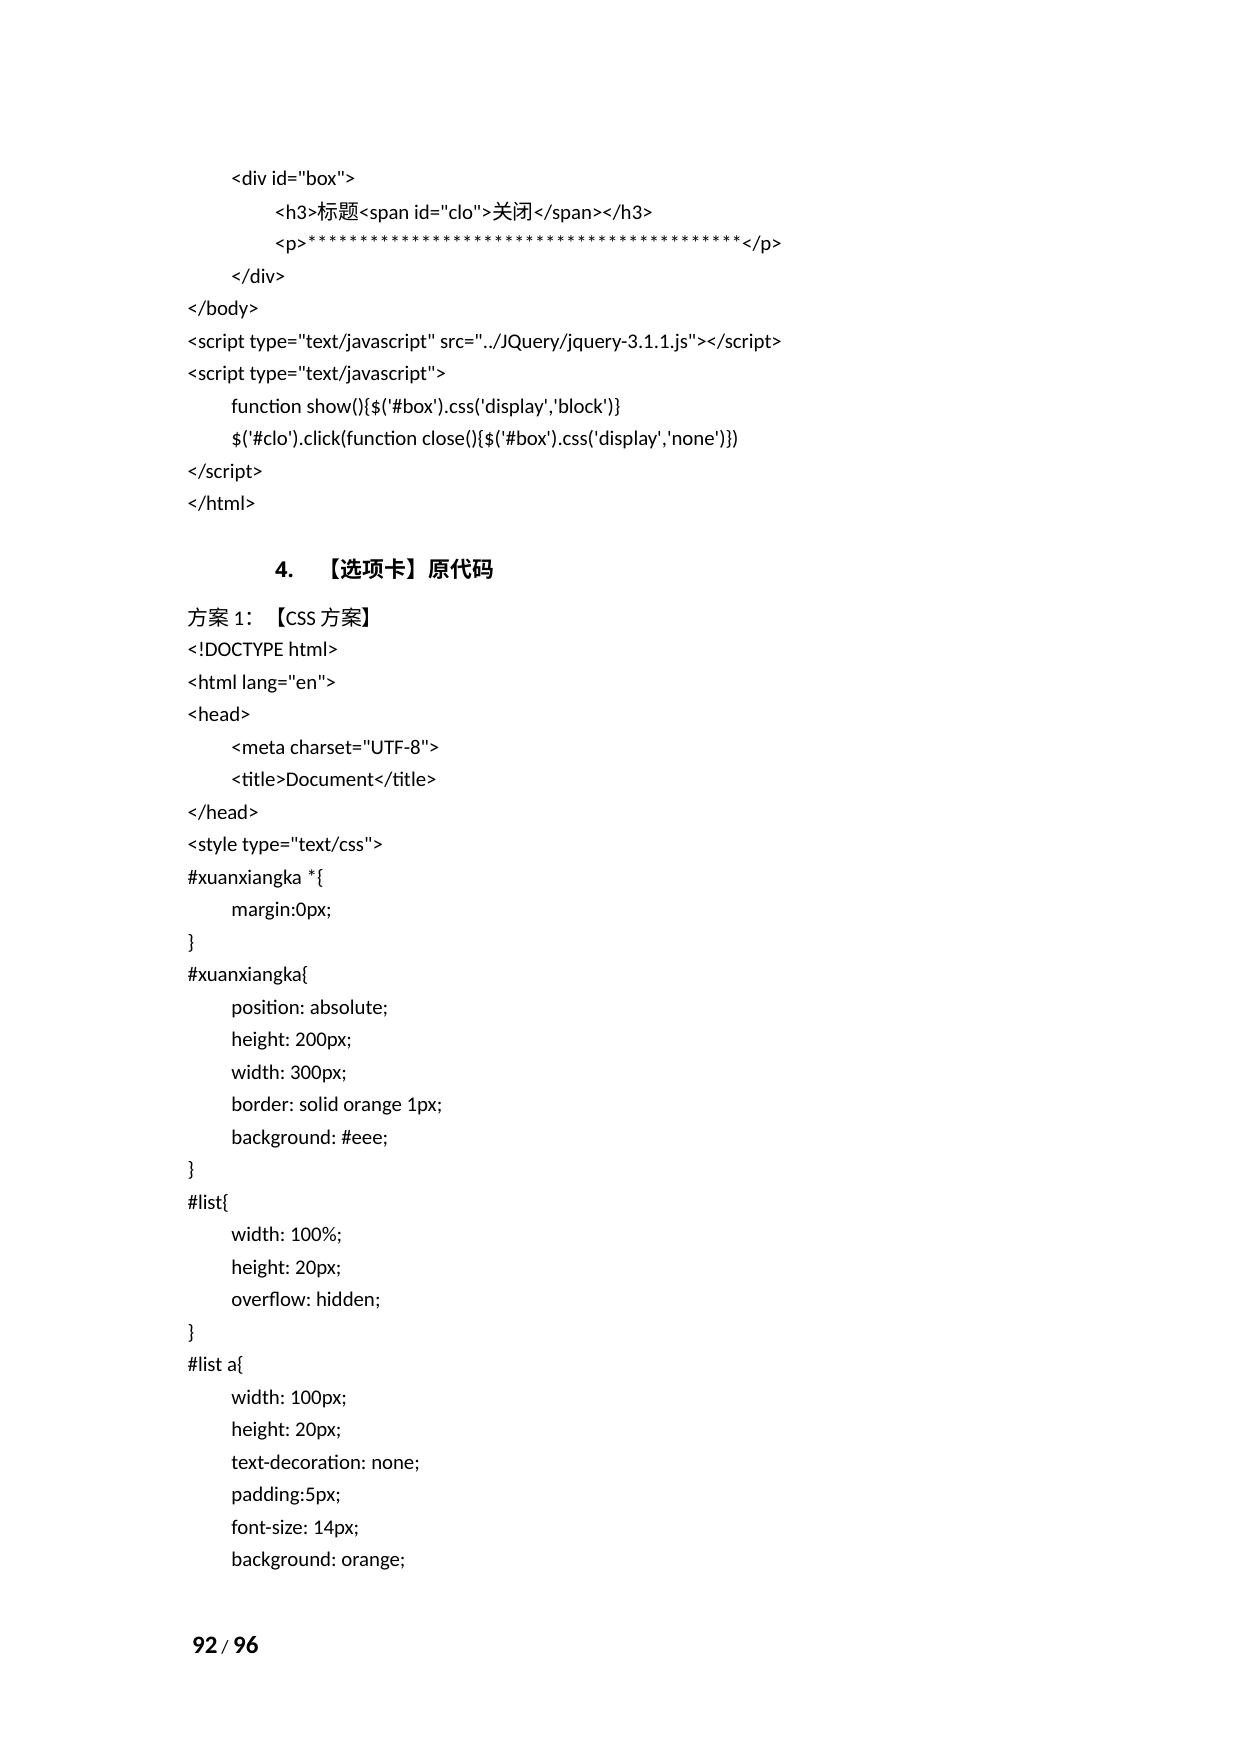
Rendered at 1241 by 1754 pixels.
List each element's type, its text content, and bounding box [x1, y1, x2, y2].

text padding:5px; [187, 1478, 1053, 1510]
text <div id="box"> [187, 162, 1053, 194]
text <html lang="en"> [187, 665, 1053, 698]
text font-size: 14px; [187, 1510, 1053, 1543]
text background: orange; [187, 1543, 1053, 1575]
text <p>******************************************</p> [187, 227, 1053, 259]
text <script type="text/javascript" src="../JQuery/jquery-3.1.1.js"></script> [187, 324, 1053, 357]
text width: 100px; [187, 1380, 1053, 1413]
text <script type="text/javascript"> [187, 357, 1053, 389]
text } [187, 925, 1053, 958]
text </body> [187, 292, 1053, 324]
text <head> [187, 698, 1053, 730]
text position: absolute; [187, 990, 1053, 1023]
text </html> [187, 487, 1053, 519]
text <!DOCTYPE html> [187, 633, 1053, 665]
text height: 200px; [187, 1023, 1053, 1055]
text width: 300px; [187, 1055, 1053, 1088]
text #list a{ [187, 1348, 1053, 1380]
text #list{ [187, 1185, 1053, 1218]
text height: 20px; [187, 1250, 1053, 1283]
text #xuanxiangka *{ [187, 860, 1053, 893]
text } [187, 1153, 1053, 1185]
text } [187, 1315, 1053, 1348]
text overflow: hidden; [187, 1283, 1053, 1315]
text <meta charset="UTF-8"> [187, 730, 1053, 763]
text </div> [187, 259, 1053, 292]
subtitle 【选项卡】原代码 [275, 552, 1053, 584]
text $('#clo').click(function close(){$('#box').css('display','none')}) [187, 422, 1053, 454]
text width: 100%; [187, 1218, 1053, 1250]
text text-decoration: none; [187, 1445, 1053, 1478]
text <style type="text/css"> [187, 828, 1053, 860]
text <h3>标题<span id="clo">关闭</span></h3> [187, 194, 1053, 227]
text <title>Document</title> [187, 763, 1053, 795]
text margin:0px; [187, 893, 1053, 925]
text 方案1：【CSS方案】 [187, 600, 1053, 633]
text #xuanxiangka{ [187, 958, 1053, 990]
text </script> [187, 454, 1053, 487]
text background: #eee; [187, 1120, 1053, 1153]
text border: solid orange 1px; [187, 1088, 1053, 1120]
text height: 20px; [187, 1413, 1053, 1445]
text </head> [187, 795, 1053, 828]
text function show(){$('#box').css('display','block')} [187, 389, 1053, 422]
